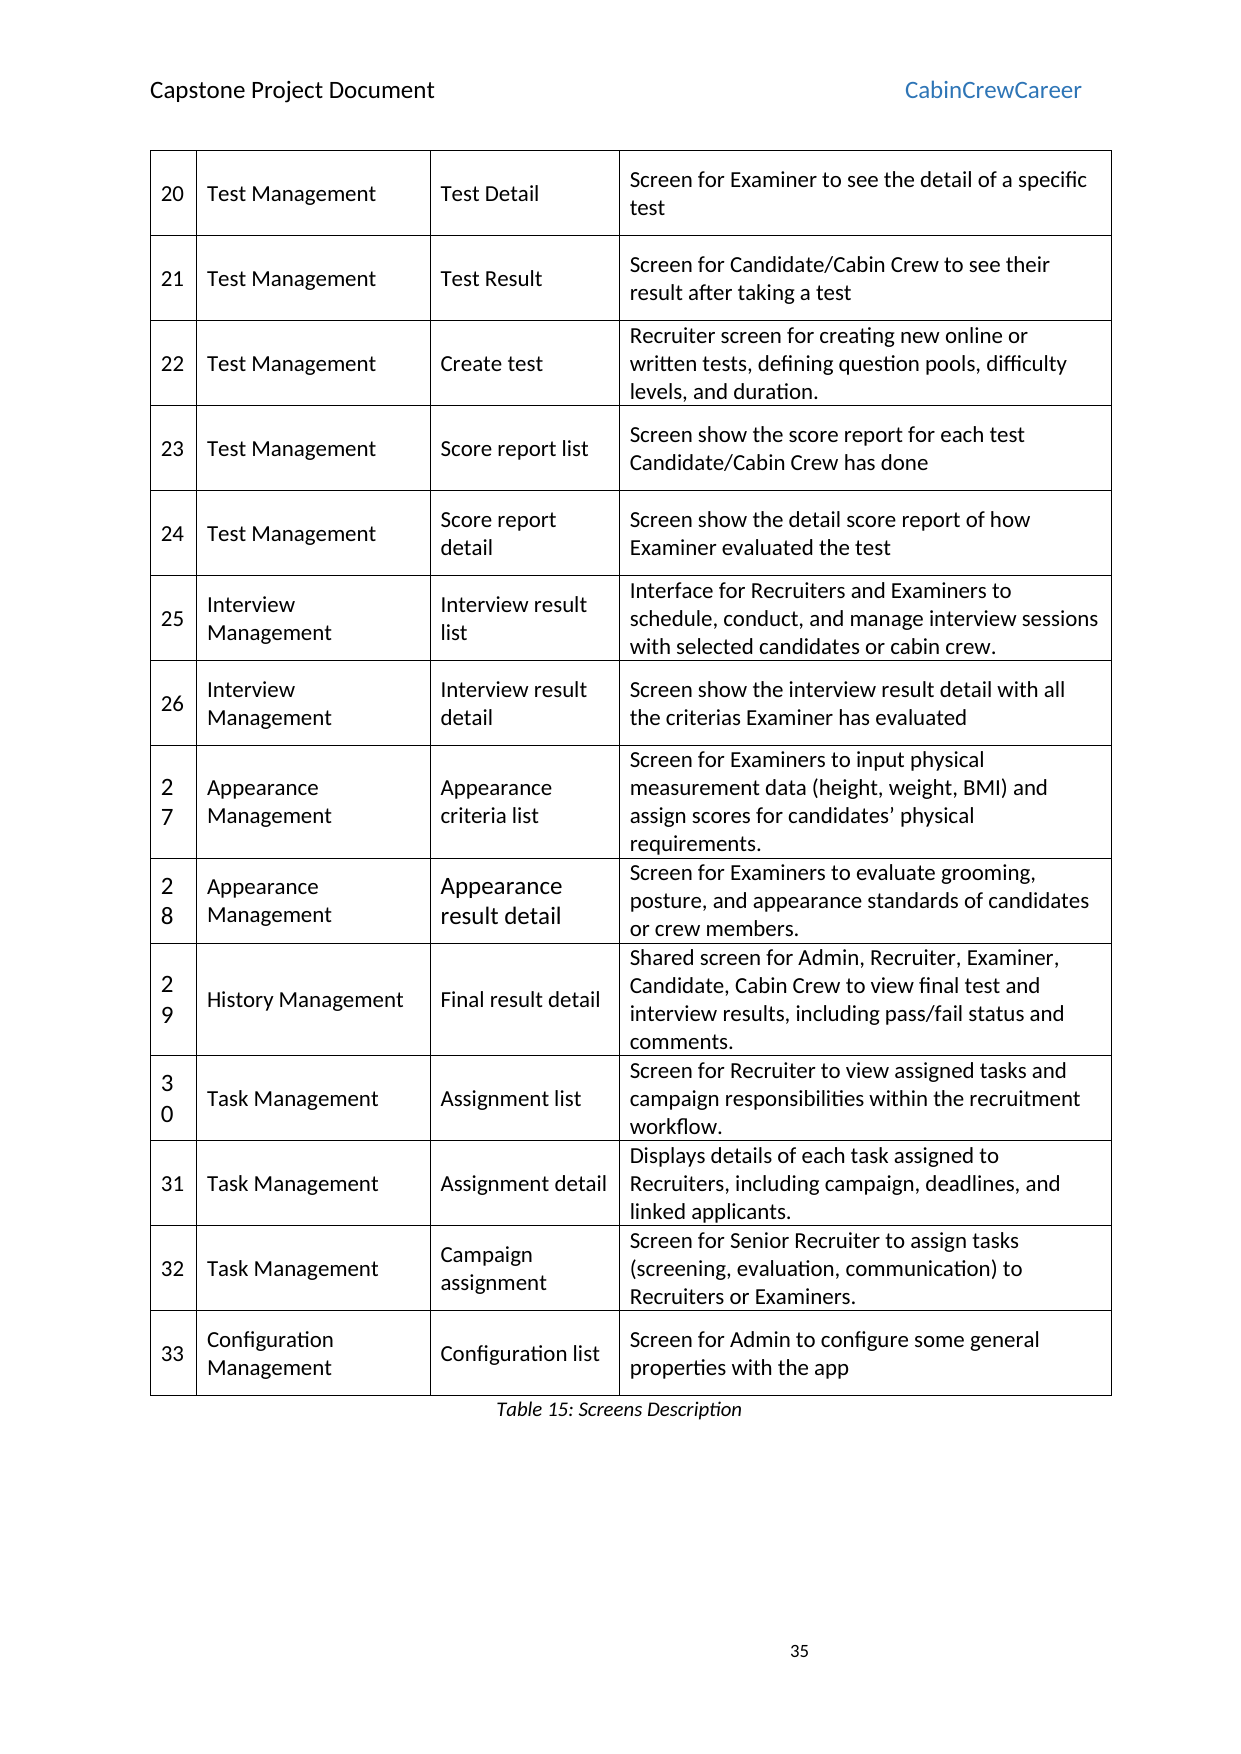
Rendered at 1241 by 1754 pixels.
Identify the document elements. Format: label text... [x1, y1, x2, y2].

table_cell Interview result detail [431, 661, 619, 745]
table_cell 23 [151, 406, 196, 490]
table_cell Test Management [197, 151, 430, 235]
table_cell 31 [151, 1141, 196, 1225]
table_cell 21 [151, 236, 196, 320]
table_cell Create test [431, 321, 619, 405]
table_cell Screen for Examiners to evaluate grooming, posture, and appearance standards of candidates or crew members. [620, 859, 1111, 943]
table_cell 33 [151, 1311, 196, 1395]
table_cell History Management [197, 944, 430, 1055]
table_cell Screen show the interview result detail with all the criterias Examiner has evaluated [620, 661, 1111, 745]
table_cell 28 [151, 859, 196, 943]
table_cell Screen for Senior Recruiter to assign tasks (screening, evaluation, communication) to Recruiters or Examiners. [620, 1226, 1111, 1310]
table_cell Test Management [197, 321, 430, 405]
table_cell Interface for Recruiters and Examiners to schedule, conduct, and manage interview sessions with selected candidates or cabin crew. [620, 576, 1111, 660]
table_cell 24 [151, 491, 196, 575]
table_cell Screen for Examiners to input physical measurement data (height, weight, BMI) and assign scores for candidates’ physical requirements. [620, 746, 1111, 858]
table_cell Recruiter screen for creating new online or written tests, defining question pools, difficulty levels, and duration. [620, 321, 1111, 405]
table_cell Screen for Candidate/Cabin Crew to see their result after taking a test [620, 236, 1111, 320]
table_cell Screen for Recruiter to view assigned tasks and campaign responsibilities within the recruitment workflow. [620, 1056, 1111, 1140]
table_cell Interview Management [197, 661, 430, 745]
table_cell Final result detail [431, 944, 619, 1055]
table_cell Screen for Examiner to see the detail of a specific test [620, 151, 1111, 235]
table_cell Campaign assignment [431, 1226, 619, 1310]
table_cell 26 [151, 661, 196, 745]
table_cell Task Management [197, 1226, 430, 1310]
table_cell Task Management [197, 1056, 430, 1140]
table_cell Interview result list [431, 576, 619, 660]
text Table 15: Screens Description [150, 1396, 1090, 1421]
table_cell Score report detail [431, 491, 619, 575]
table_cell Appearance criteria list [431, 746, 619, 858]
table_cell Test Management [197, 406, 430, 490]
table_cell 27 [151, 746, 196, 858]
table_cell Task Management [197, 1141, 430, 1225]
table_cell Assignment list [431, 1056, 619, 1140]
table_cell Screen show the detail score report of how Examiner evaluated the test [620, 491, 1111, 575]
table_cell Test Management [197, 236, 430, 320]
table_cell Shared screen for Admin, Recruiter, Examiner, Candidate, Cabin Crew to view final test and interview results, including pass/fail status and comments. [620, 944, 1111, 1055]
table_cell Configuration list [431, 1311, 619, 1395]
table_cell 25 [151, 576, 196, 660]
table_cell Appearance result detail [431, 859, 619, 943]
table_cell Appearance Management [197, 746, 430, 858]
table_cell 32 [151, 1226, 196, 1310]
table_cell Test Detail [431, 151, 619, 235]
table_cell 22 [151, 321, 196, 405]
table_cell Score report list [431, 406, 619, 490]
table_cell Displays details of each task assigned to Recruiters, including campaign, deadlines, and linked applicants. [620, 1141, 1111, 1225]
table_cell Appearance Management [197, 859, 430, 943]
table_cell 20 [151, 151, 196, 235]
table_cell 30 [151, 1056, 196, 1140]
table_cell Test Result [431, 236, 619, 320]
table_cell 29 [151, 944, 196, 1055]
table_cell Assignment detail [431, 1141, 619, 1225]
table_cell Test Management [197, 491, 430, 575]
table_cell Screen show the score report for each test Candidate/Cabin Crew has done [620, 406, 1111, 490]
table_cell Screen for Admin to configure some general properties with the app [620, 1311, 1111, 1395]
table_cell Interview Management [197, 576, 430, 660]
table_cell Configuration Management [197, 1311, 430, 1395]
